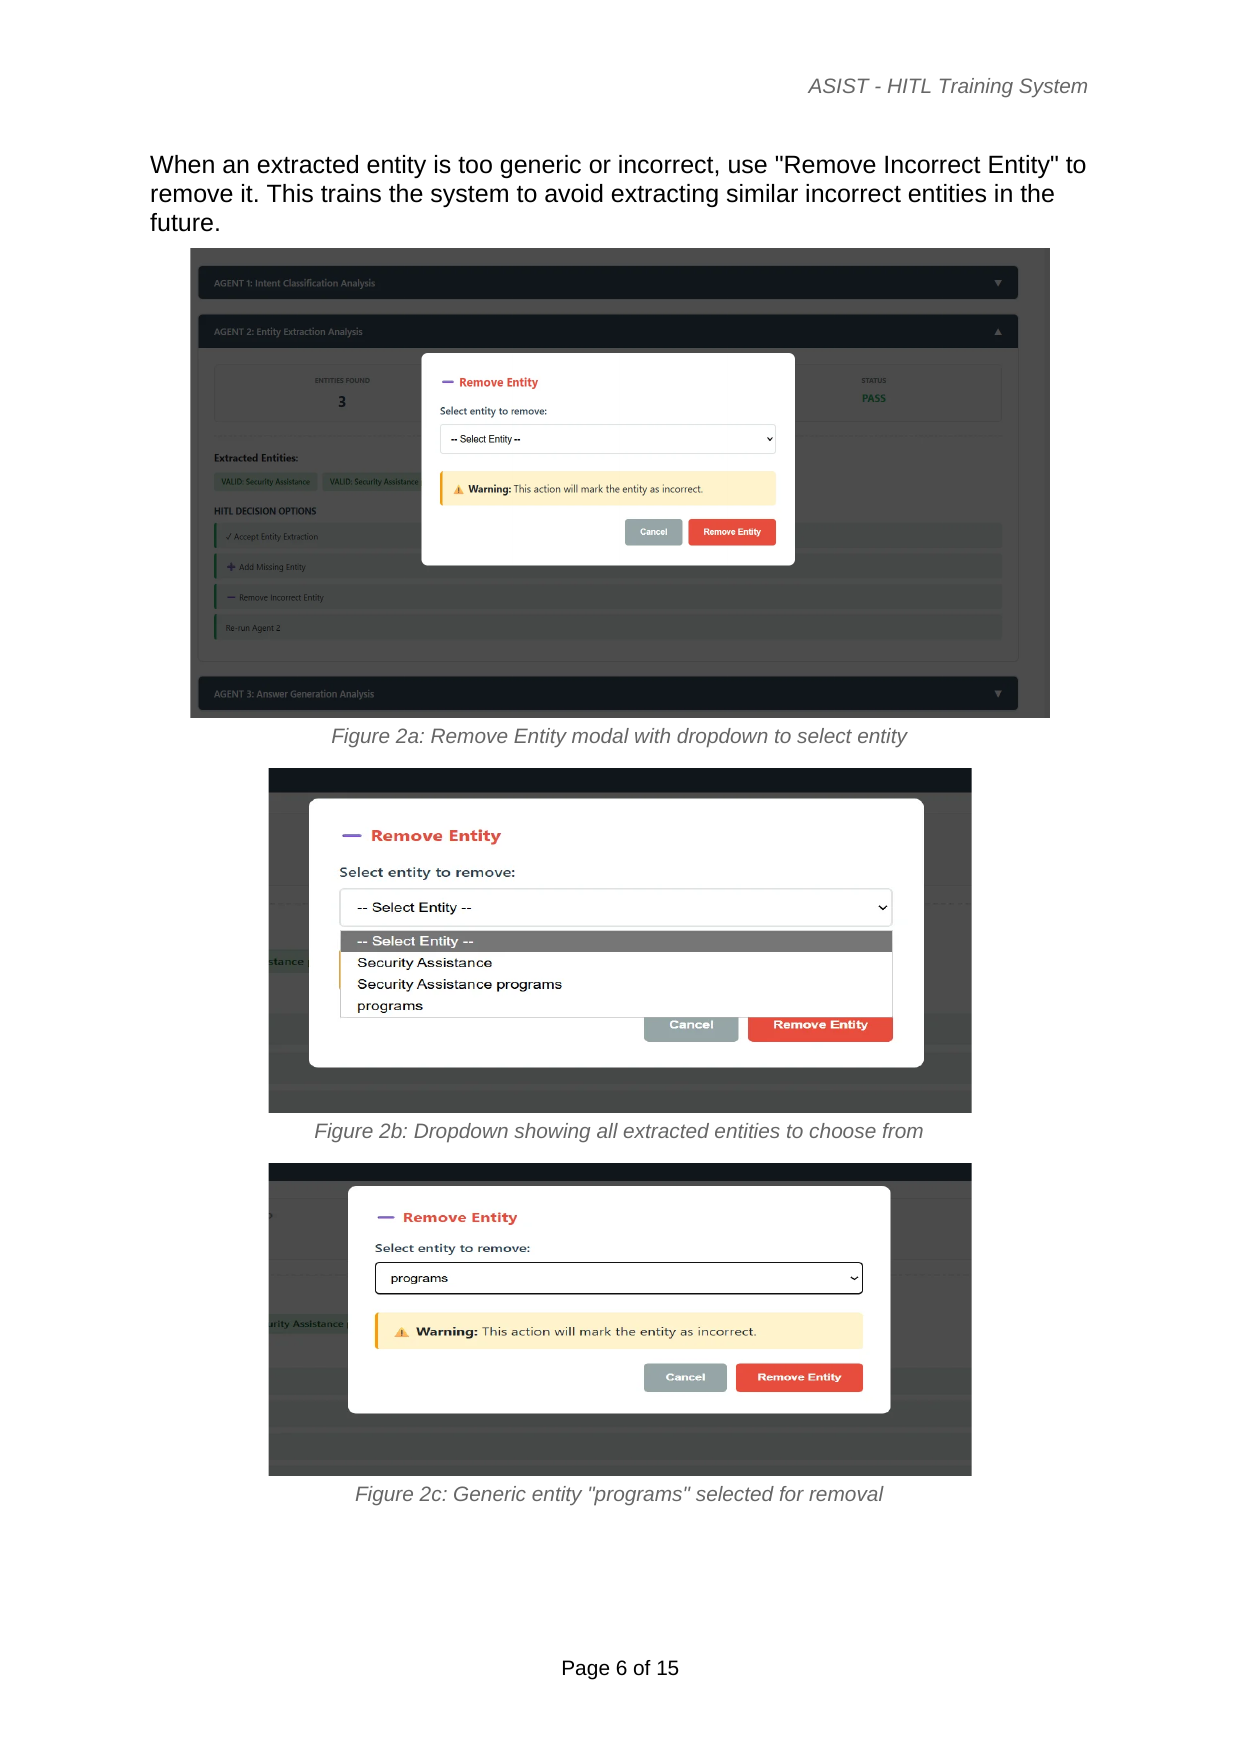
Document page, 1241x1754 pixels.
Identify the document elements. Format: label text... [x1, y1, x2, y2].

text Figure 2c: Generic entity "programs" selected for removal [150, 1482, 1090, 1506]
text When an extracted entity is too generic or incorrect, use "Remove Incorrect Entity" to remove it. This trains the system to avoid extracting similar incorrect entities in the future. [150, 150, 1090, 236]
text Figure 2b: Dropdown showing all extracted entities to choose from [150, 1118, 1090, 1142]
text Figure 2a: Remove Entity modal with dropdown to select entity [150, 724, 1090, 748]
